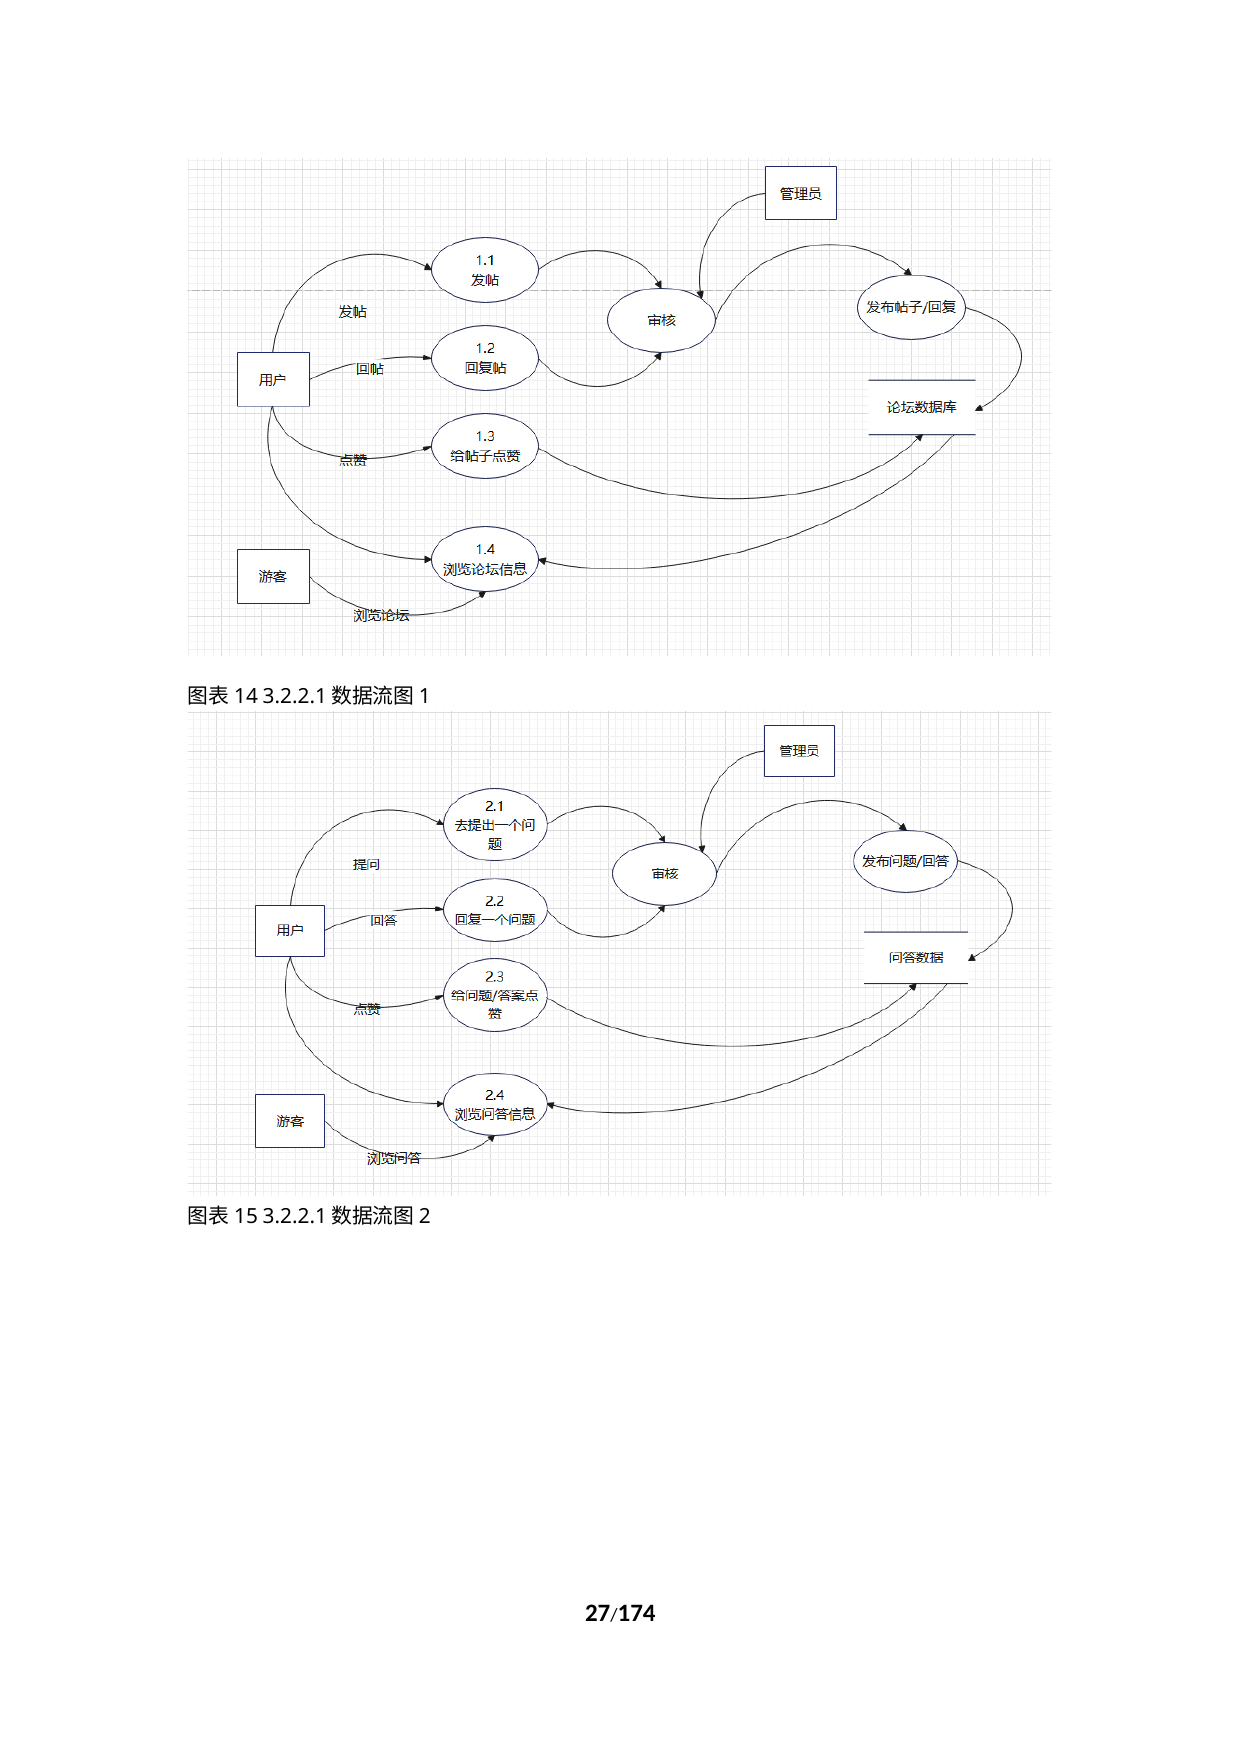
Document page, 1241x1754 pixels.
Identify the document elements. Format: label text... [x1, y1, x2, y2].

text 图表 14 3.2.2.1数据流图1 [187, 678, 1053, 711]
picture [187, 158, 1052, 656]
text 图表 15 3.2.2.1数据流图2 [187, 1198, 1053, 1231]
picture [187, 711, 1052, 1196]
